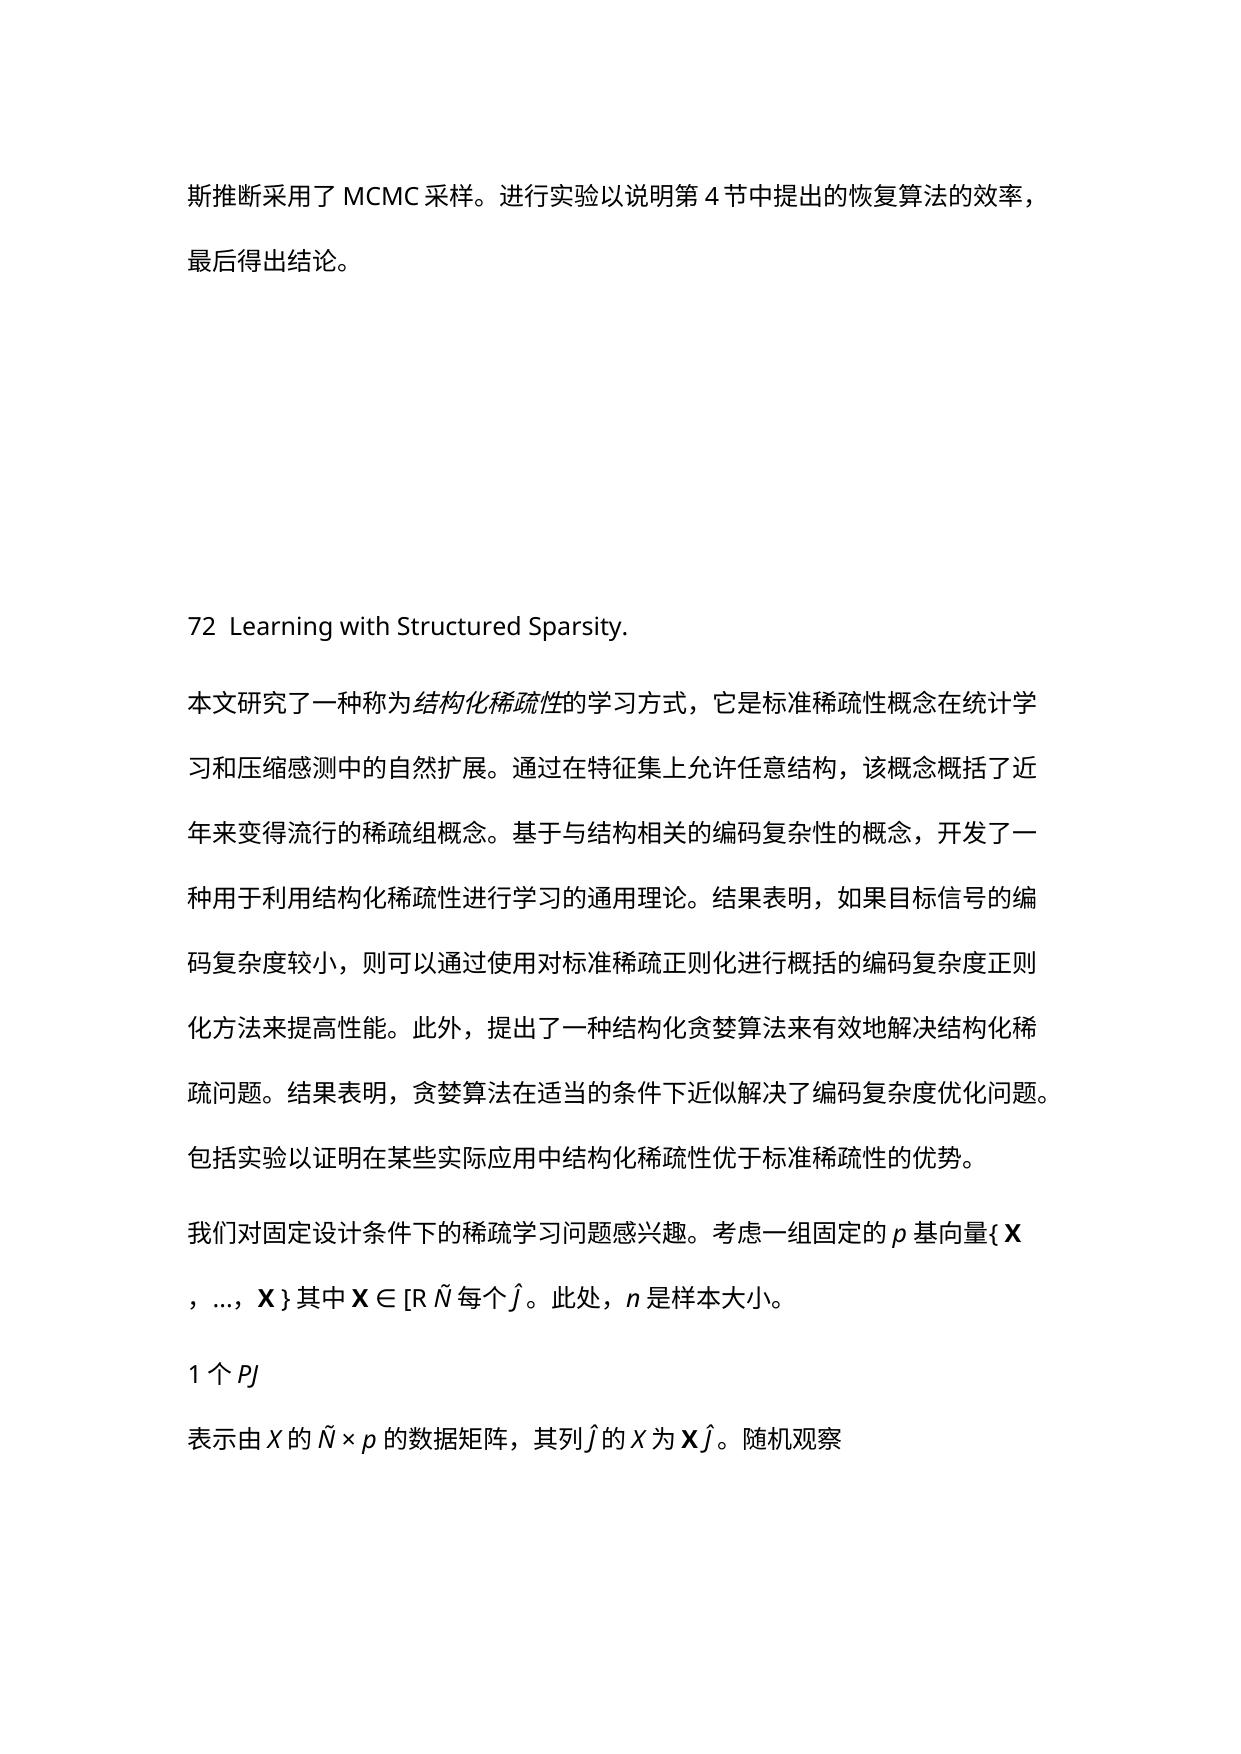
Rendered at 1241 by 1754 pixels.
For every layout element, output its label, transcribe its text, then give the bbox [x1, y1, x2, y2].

text 72 Learning with Structured Sparsity. [187, 594, 1053, 659]
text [187, 162, 1053, 292]
text 我们对固定设计条件下的稀疏学习问题感兴趣。考虑一组固定的p 基向量{ X ，...，X } 其中X ∈ [R Ñ 每个Ĵ 。此处，n 是样本大小。 [187, 1199, 1053, 1329]
text 1个PJ 表示由X 的Ñ × p 的数据矩阵，其列Ĵ 的X 为X Ĵ 。随机观察 [187, 1340, 1053, 1470]
text 本文研究了一种称为结构化稀疏性的学习方式，它是标准稀疏性概念在统计学习和压缩感测中的自然扩展。通过在特征集上允许任意结构，该概念概括了近年来变得流行的稀疏组概念。基于与结构相关的编码复杂性的概念，开发了一种用于利用结构化稀疏性进行学习的通用理论。结果表明，如果目标信号的编码复杂度较小，则可以通过使用对标准稀疏正则化进行概括的编码复杂度正则化方法来提高性能。此外，提出了一种结构化贪婪算法来有效地解决结构化稀疏问题。结果表明，贪婪算法在适当的条件下近似解决了编码复杂度优化问题。包括实验以证明在某些实际应用中结构化稀疏性优于标准稀疏性的优势。 [187, 669, 1053, 1189]
